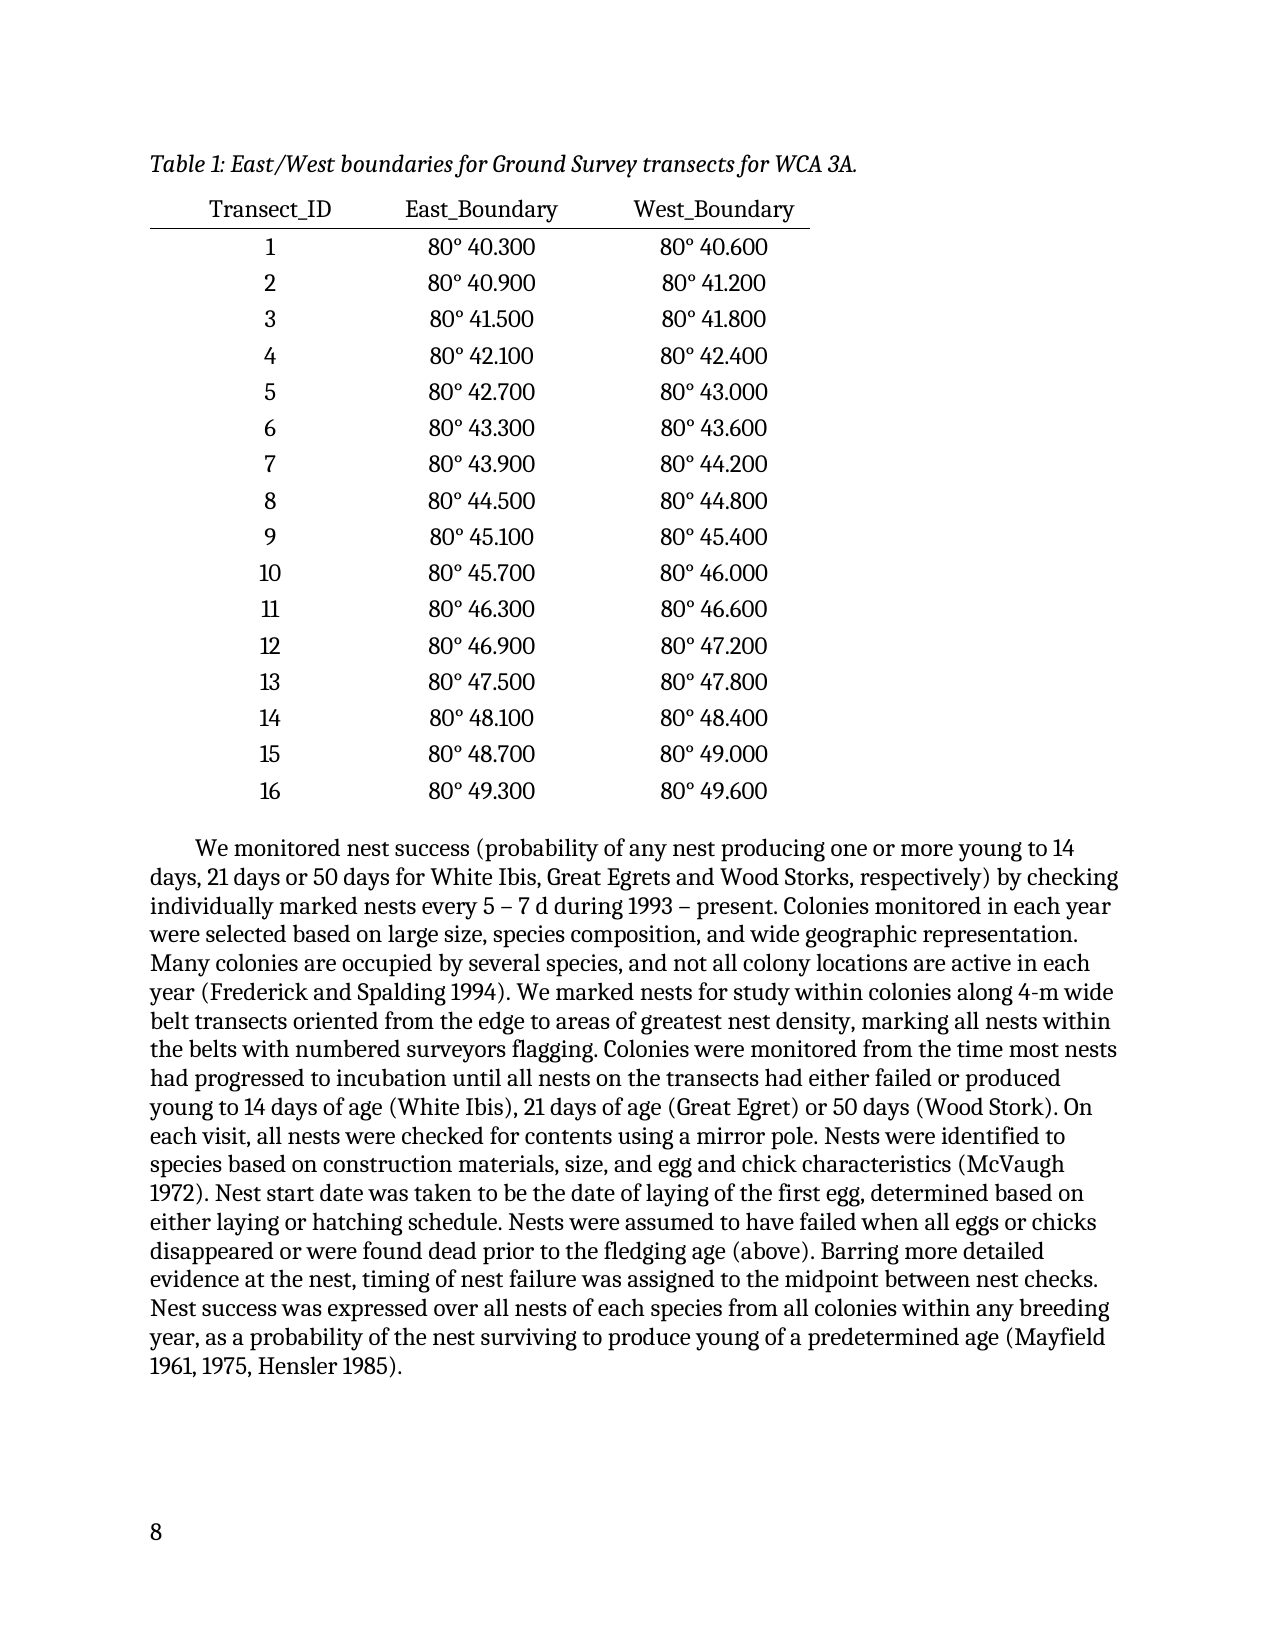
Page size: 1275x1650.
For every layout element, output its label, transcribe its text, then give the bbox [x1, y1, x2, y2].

table_cell 8 [150, 483, 345, 519]
table_cell 80° 47.200 [573, 628, 810, 664]
table_cell 15 [150, 737, 345, 773]
table_cell 80° 45.700 [345, 555, 573, 592]
table_cell 80° 45.100 [345, 519, 573, 555]
table_cell 80° 47.800 [573, 664, 810, 700]
table_cell 3 [150, 302, 345, 338]
table_cell 13 [150, 664, 345, 700]
table_cell 9 [150, 519, 345, 555]
table_cell 80° 44.200 [573, 447, 810, 483]
table_header East_Boundary [345, 191, 573, 227]
table_cell 80° 42.400 [573, 338, 810, 374]
table_header Transect_ID [150, 191, 345, 227]
text Table 1: East/West boundaries for Ground Survey transects for WCA 3A. [150, 150, 1125, 179]
table_cell 80° 41.800 [573, 302, 810, 338]
table_cell 16 [150, 773, 345, 809]
table_cell 80° 48.700 [345, 737, 573, 773]
text We monitored nest success (probability of any nest producing one or more young to 14 days, 21 days or 50 days for White Ibis, Great Egrets and Wood Storks, respectively) by checking individually marked nests every 5 – 7 d during 1993 – present. Colonies monitored in each year were selected based on large size, species composition, and wide geographic representation. Many colonies are occupied by several species, and not all colony locations are active in each year (Frederick and Spalding 1994). We marked nests for study within colonies along 4-m wide belt transects oriented from the edge to areas of greatest nest density, marking all nests within the belts with numbered surveyors flagging. Colonies were monitored from the time most nests had progressed to incubation until all nests on the transects had either failed or produced young to 14 days of age (White Ibis), 21 days of age (Great Egret) or 50 days (Wood Stork). On each visit, all nests were checked for contents using a mirror pole. Nests were identified to species based on construction materials, size, and egg and chick characteristics (McVaugh 1972). Nest start date was taken to be the date of laying of the first egg, determined based on either laying or hatching schedule. Nests were assumed to have failed when all eggs or chicks disappeared or were found dead prior to the fledging age (above). Barring more detailed evidence at the nest, timing of nest failure was assigned to the midpoint between nest checks. Nest success was expressed over all nests of each species from all colonies within any breeding year, as a probability of the nest surviving to produce young of a predetermined age (Mayfield 1961, 1975, Hensler 1985). [150, 834, 1125, 1380]
table_cell 80° 40.900 [345, 265, 573, 302]
table_cell 80° 46.300 [345, 592, 573, 628]
table_cell 80° 40.300 [345, 229, 573, 265]
table_cell 80° 47.500 [345, 664, 573, 700]
table_cell 80° 48.400 [573, 700, 810, 737]
table_cell 80° 41.200 [573, 265, 810, 302]
table_cell 80° 46.000 [573, 555, 810, 592]
table_cell 80° 48.100 [345, 700, 573, 737]
table_cell 80° 49.600 [573, 773, 810, 809]
table_cell 1 [150, 229, 345, 265]
table_cell 80° 42.700 [345, 374, 573, 410]
table_cell 11 [150, 592, 345, 628]
table_cell 80° 42.100 [345, 338, 573, 374]
table_cell 12 [150, 628, 345, 664]
table_cell 80° 43.900 [345, 447, 573, 483]
table_cell 80° 40.600 [573, 229, 810, 265]
table_cell 7 [150, 447, 345, 483]
table_cell 4 [150, 338, 345, 374]
table_cell 5 [150, 374, 345, 410]
table_cell 80° 45.400 [573, 519, 810, 555]
table_cell 10 [150, 555, 345, 592]
table_cell 2 [150, 265, 345, 302]
table_cell 80° 46.900 [345, 628, 573, 664]
table_cell 80° 43.000 [573, 374, 810, 410]
table_cell 80° 44.500 [345, 483, 573, 519]
table_cell 80° 41.500 [345, 302, 573, 338]
table_cell 80° 49.000 [573, 737, 810, 773]
table_cell 6 [150, 410, 345, 447]
table_cell 80° 43.300 [345, 410, 573, 447]
table_cell 80° 49.300 [345, 773, 573, 809]
table_cell 14 [150, 700, 345, 737]
table_cell 80° 44.800 [573, 483, 810, 519]
table_cell 80° 43.600 [573, 410, 810, 447]
table_header West_Boundary [573, 191, 810, 227]
table_cell 80° 46.600 [573, 592, 810, 628]
